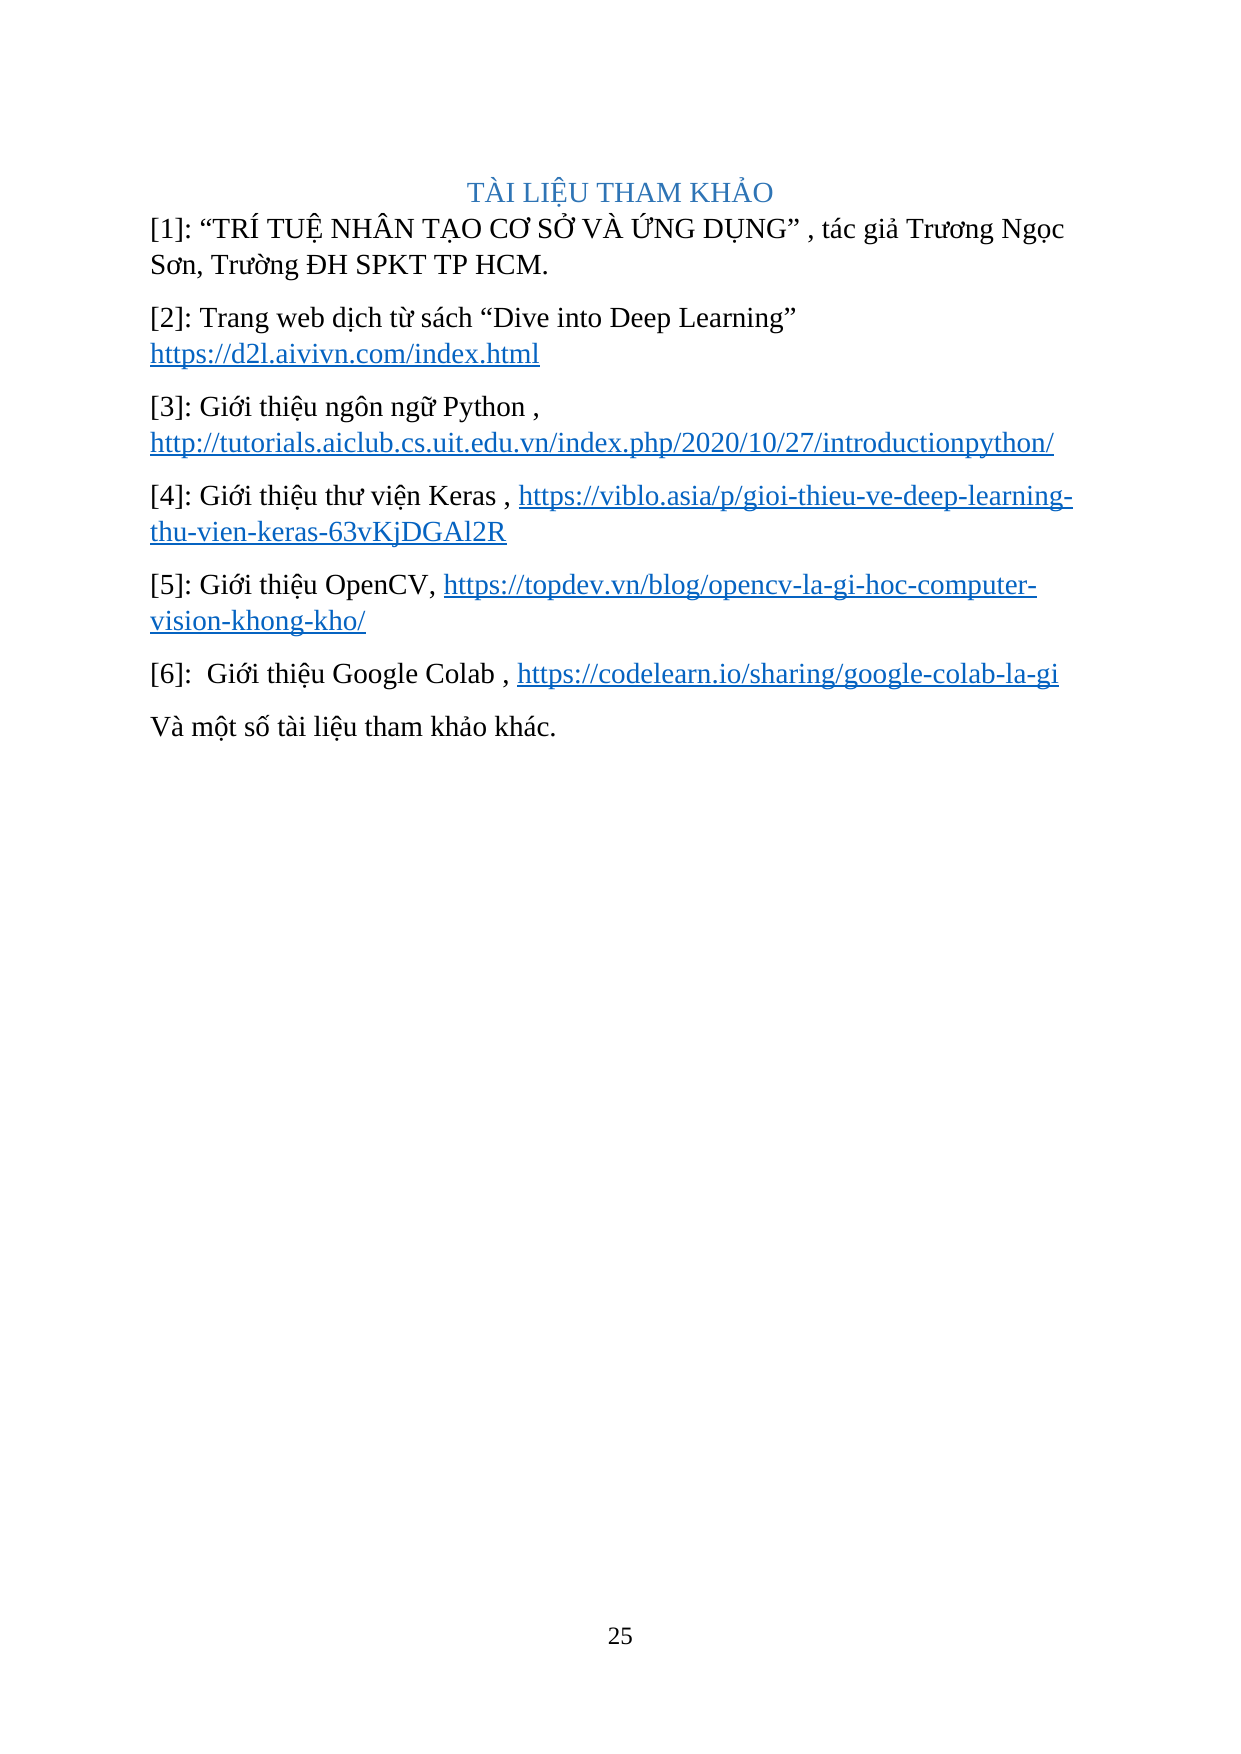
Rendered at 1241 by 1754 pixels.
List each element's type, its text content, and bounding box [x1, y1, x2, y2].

text [1]: “TRÍ TUỆ NHÂN TẠO CƠ SỞ VÀ ỨNG DỤNG” , tác giả Trương Ngọc Sơn, Trường ĐH SPKT TP HCM. [150, 211, 1090, 281]
text Và một số tài liệu tham khảo khác. [150, 709, 1090, 742]
text [3]: Giới thiệu ngôn ngữ Python , http://tutorials.aiclub.cs.uit.edu.vn/index.php/2020/10/27/introductionpython/ [150, 389, 1090, 459]
text [4]: Giới thiệu thư viện Keras , https://viblo.asia/p/gioi-thieu-ve-deep-learning-thu-vien-keras-63vKjDGAl2R [150, 478, 1090, 548]
text [6]: Giới thiệu Google Colab , https://codelearn.io/sharing/google-colab-la-gi [150, 656, 1090, 689]
text [5]: Giới thiệu OpenCV, https://topdev.vn/blog/opencv-la-gi-hoc-computer-vision-khong-kho/ [150, 567, 1090, 637]
text [2]: Trang web dịch từ sách “Dive into Deep Learning” https://d2l.aivivn.com/index.html [150, 300, 1090, 370]
subtitle TÀI LIỆU THAM KHẢO [150, 175, 1090, 208]
